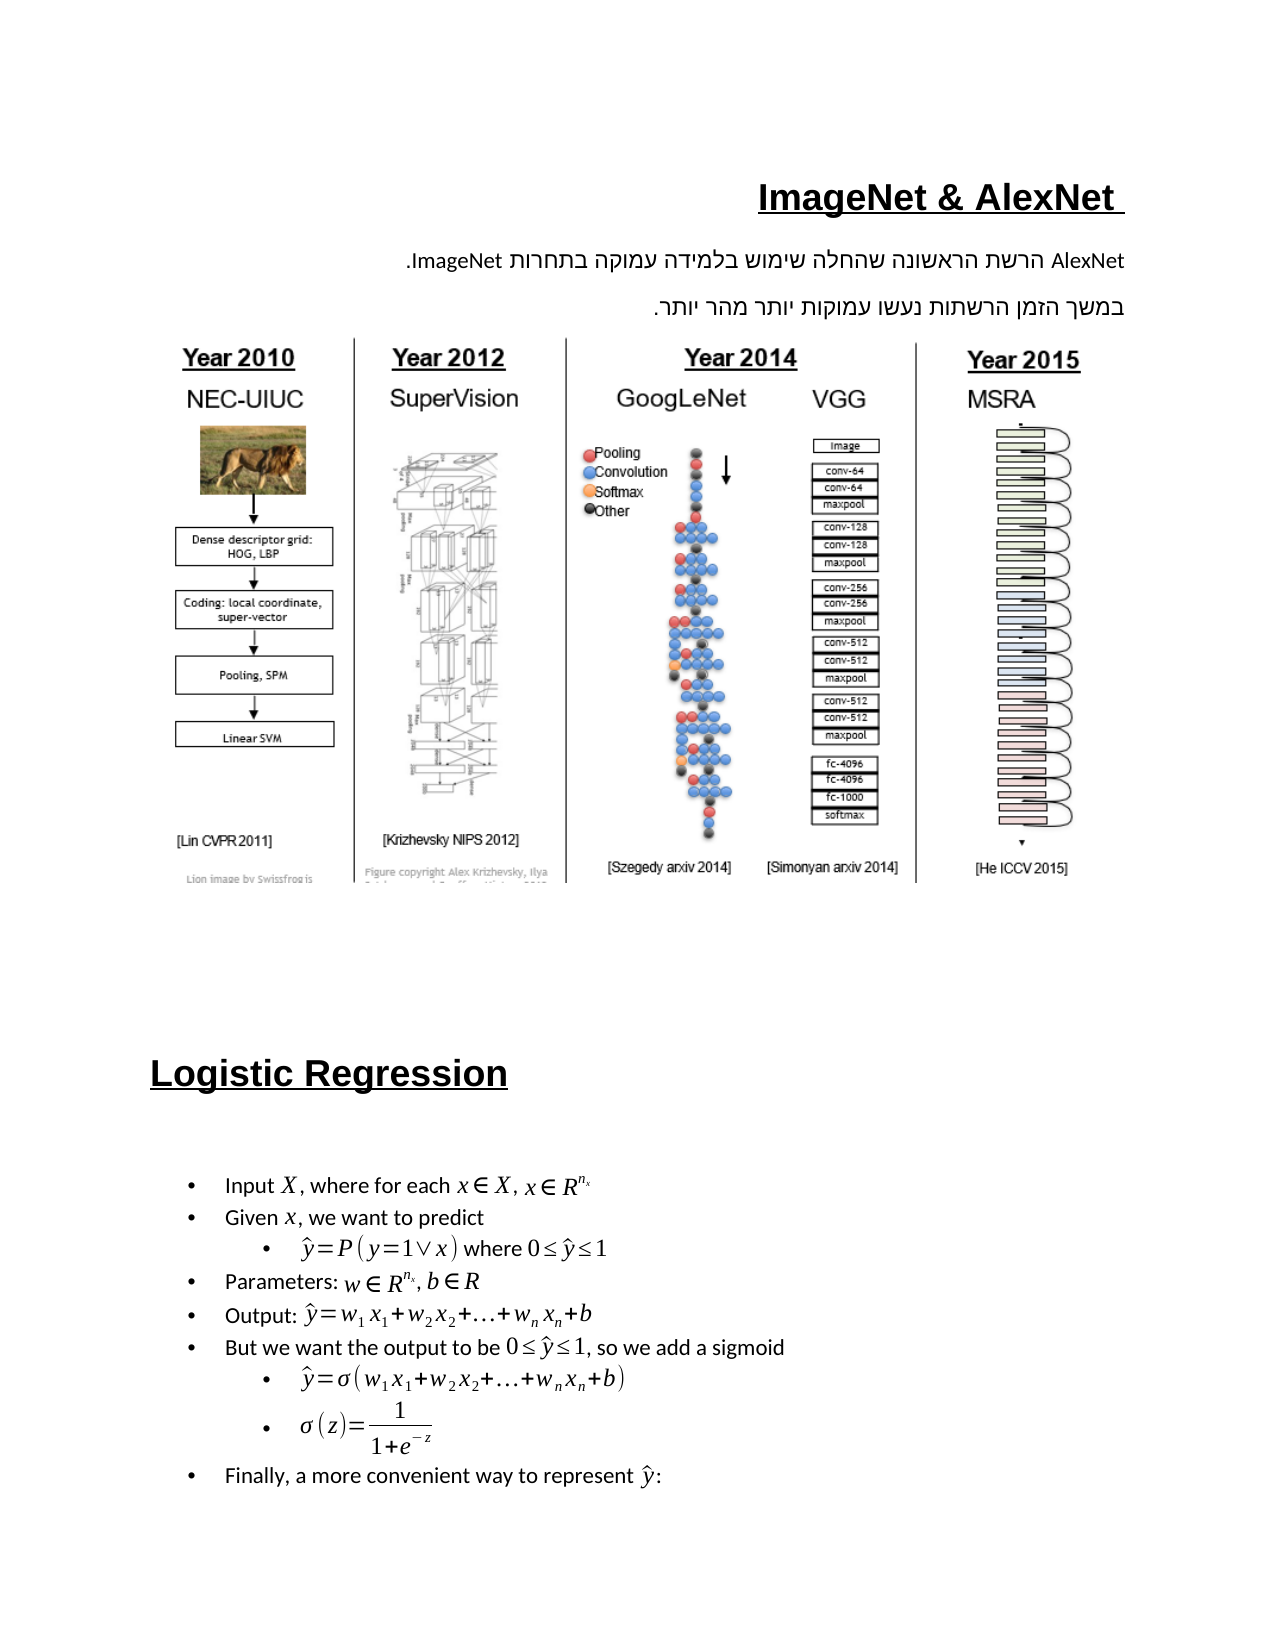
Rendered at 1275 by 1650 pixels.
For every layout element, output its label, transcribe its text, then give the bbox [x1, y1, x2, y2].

subtitle ImageNet & AlexNet [150, 175, 1125, 218]
list Input , where for each , [187, 1169, 1125, 1201]
list Output: [187, 1299, 1125, 1331]
text במשך הזמן הרשתות נעשו עמוקות יותר מהר יותר. [150, 293, 1125, 321]
list Finally, a more convenient way to represent : [187, 1462, 1125, 1489]
list Given , we want to predict [187, 1203, 1125, 1231]
list But we want the output to be , so we add a sigmoid [187, 1333, 1125, 1361]
text AlexNet הרשת הראשונה שהחלה שימוש בלמידה עמוקה בתחרות ImageNet. [150, 247, 1125, 274]
list Parameters: , [187, 1265, 1125, 1297]
list where [262, 1233, 1125, 1263]
subtitle Logistic Regression [150, 1051, 1125, 1094]
picture [150, 321, 1125, 883]
